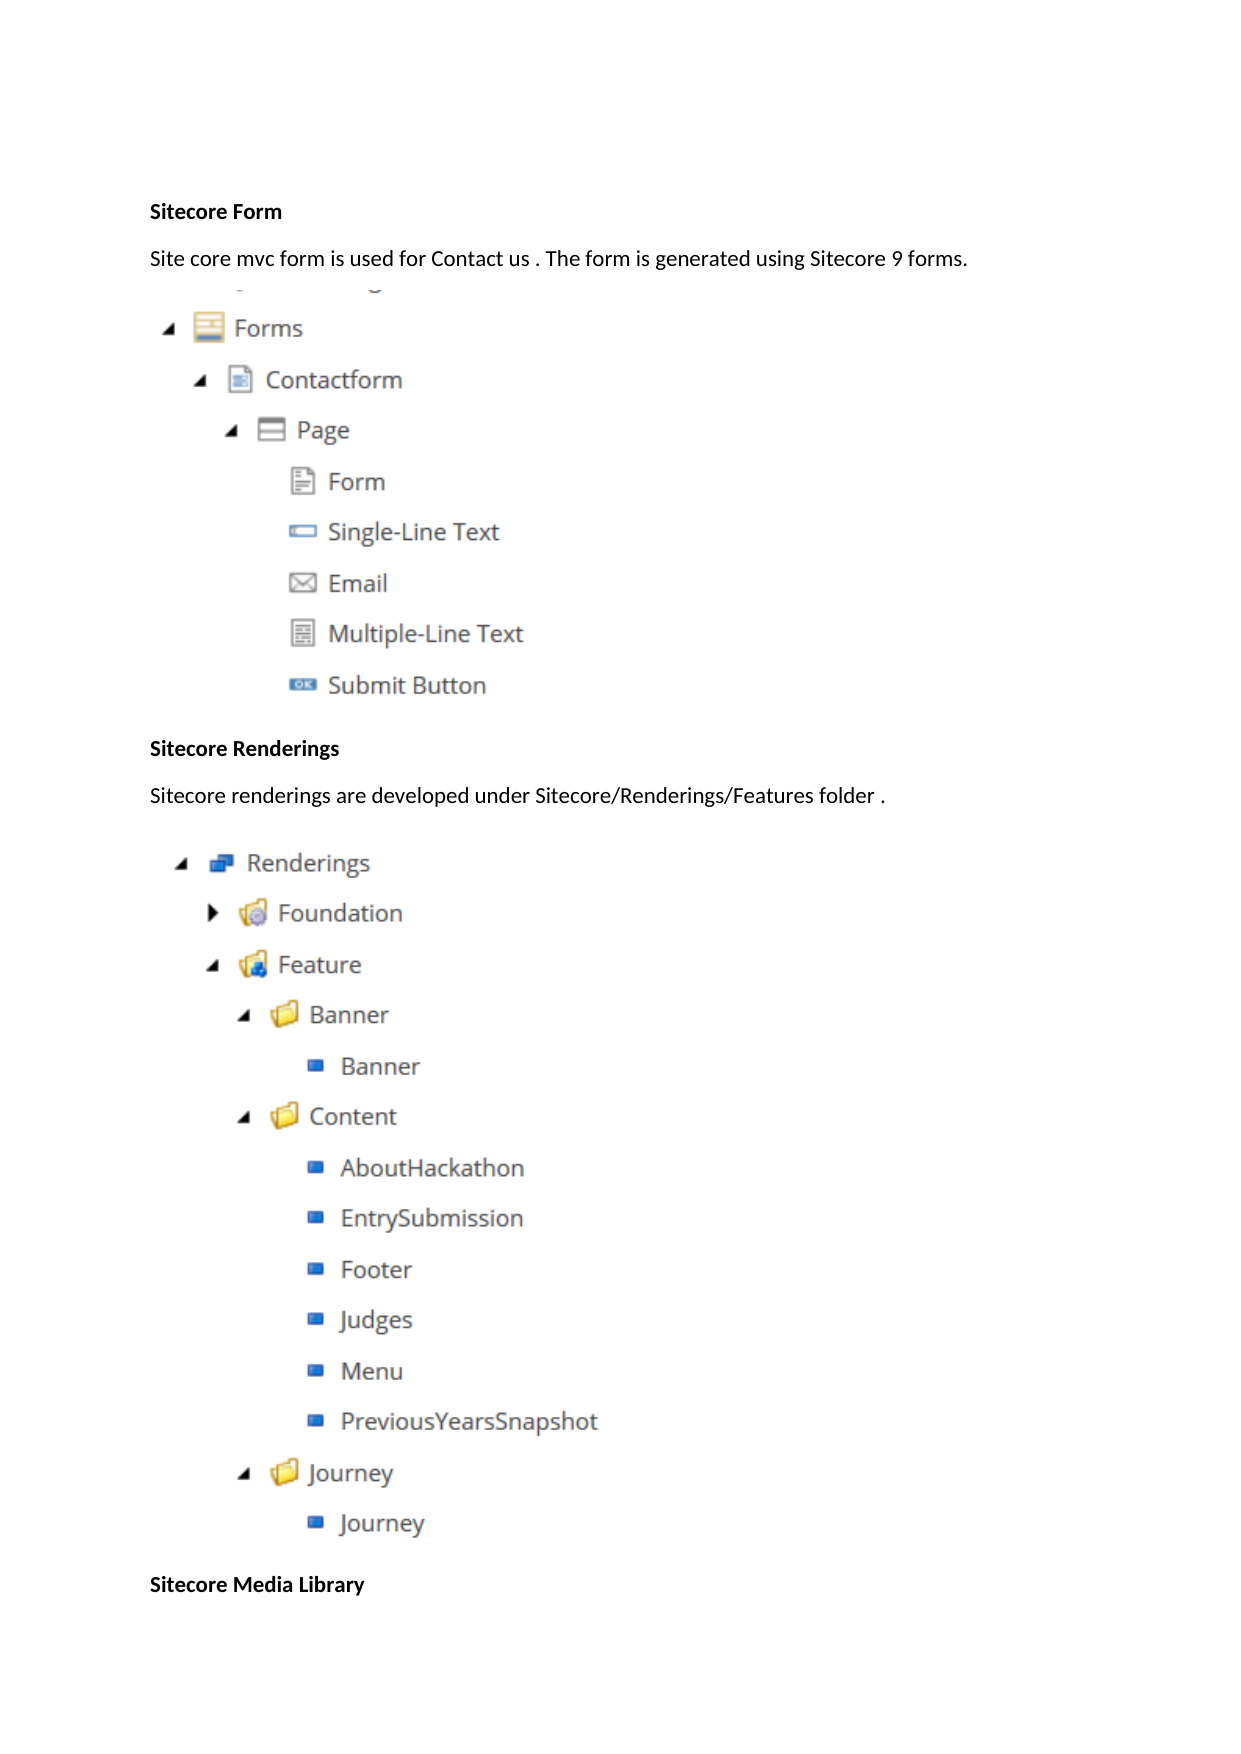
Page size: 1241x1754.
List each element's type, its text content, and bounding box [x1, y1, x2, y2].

text Sitecore Renderings [150, 734, 1090, 762]
text Sitecore renderings are developed under Sitecore/Renderings/Features folder . [150, 781, 1090, 809]
text Site core mvc form is used for Contact us . The form is generated using Sitecore 9 forms. [150, 244, 1090, 272]
text Sitecore Media Library [150, 1571, 1090, 1598]
text Sitecore Form [150, 197, 1090, 225]
picture [150, 828, 746, 1552]
picture [150, 290, 707, 716]
